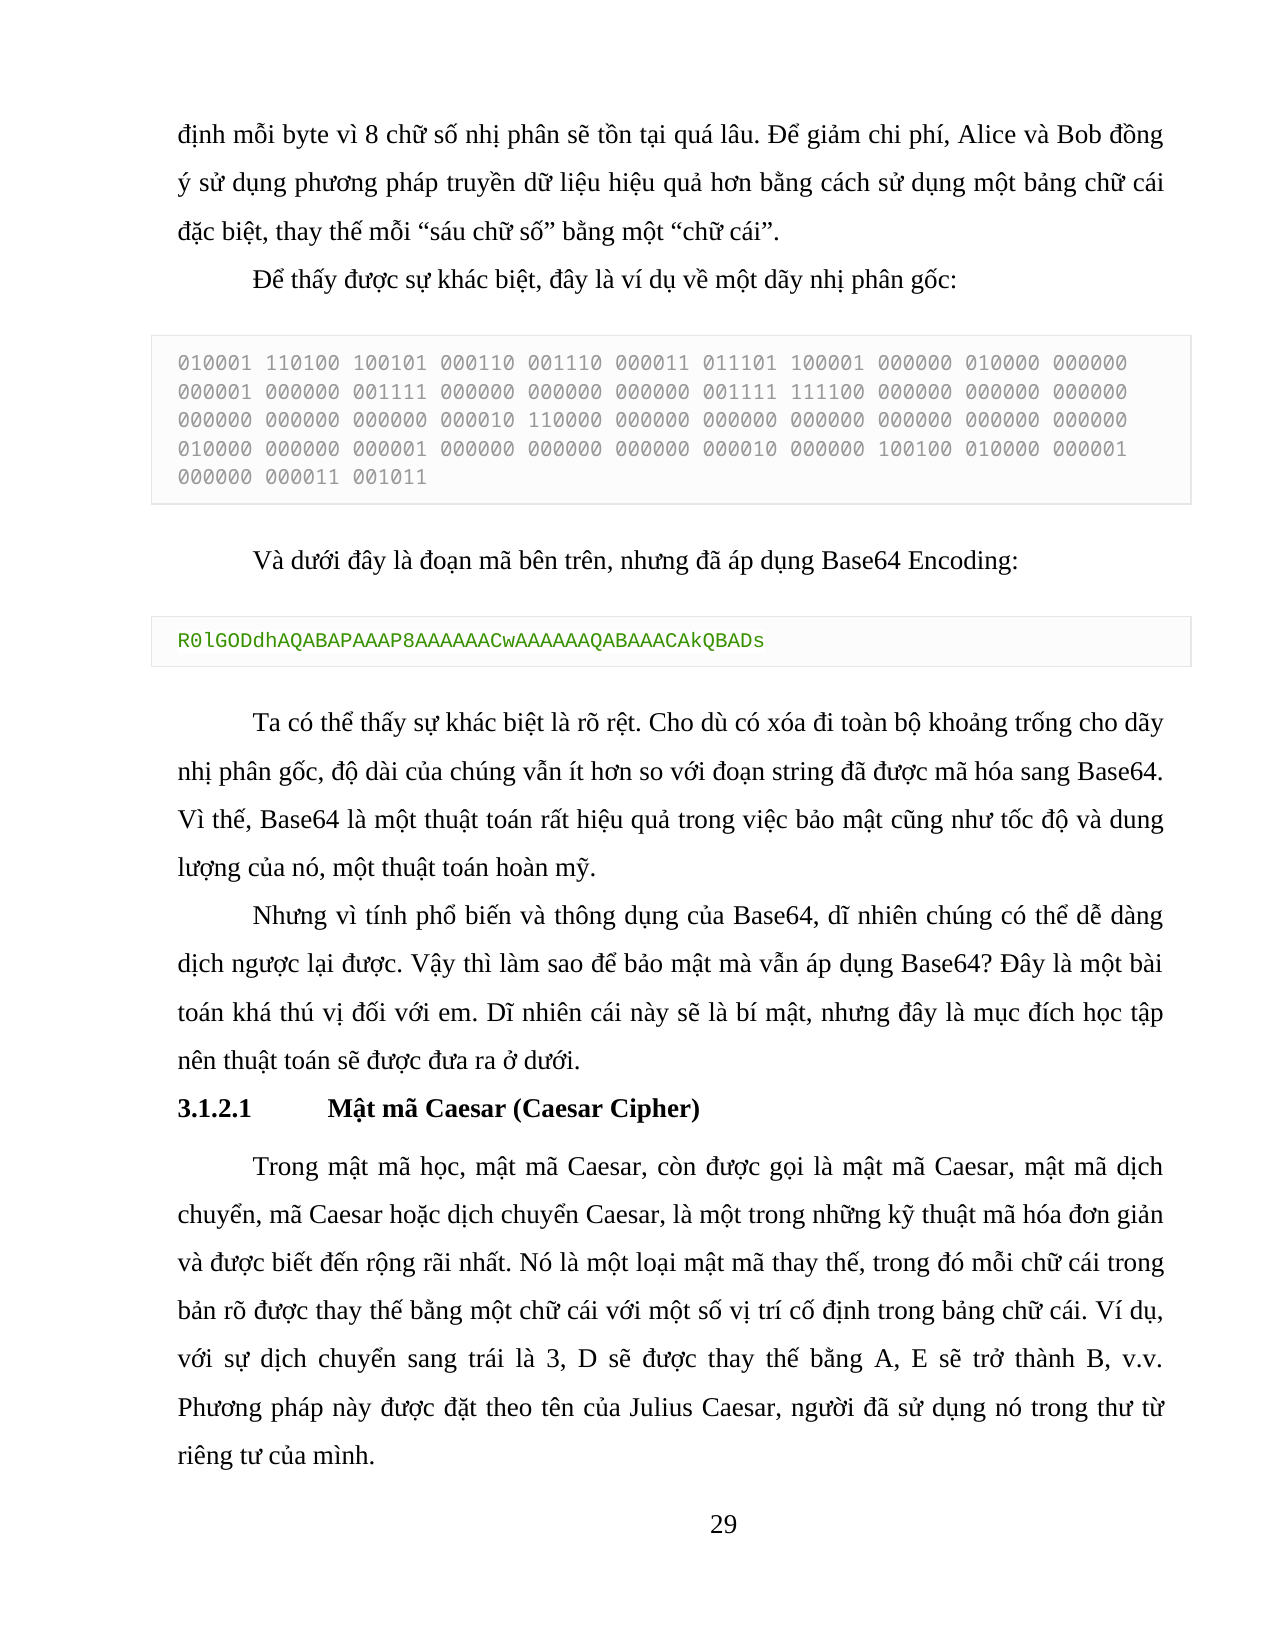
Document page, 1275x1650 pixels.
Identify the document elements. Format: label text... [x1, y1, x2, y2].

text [177, 118, 1165, 246]
text Ta có thể thấy sự khác biệt là rõ rệt. Cho dù có xóa đi toàn bộ khoảng trống cho dãy nhị phân gốc, độ dài của chúng vẫn ít hơn so với đoạn string đã được mã hóa sang Base64. Vì thế, Base64 là một thuật toán rất hiệu quả trong việc bảo mật cũng như tốc độ và dung lượng của nó, một thuật toán hoàn mỹ. [177, 706, 1165, 882]
text Nhưng vì tính phổ biến và thông dụng của Base64, dĩ nhiên chúng có thể dễ dàng dịch ngược lại được. Vậy thì làm sao để bảo mật mà vẫn áp dụng Base64? Đây là một bài toán khá thú vị đối với em. Dĩ nhiên cái này sẽ là bí mật, nhưng đây là mục đích học tập nên thuật toán sẽ được đưa ra ở dưới. [177, 899, 1165, 1075]
text R0lGODdhAQABAPAAAP8AAAAAACwAAAAAAQABAAACAkQBADs [152, 617, 1190, 666]
text Trong mật mã học, mật mã Caesar, còn được gọi là mật mã Caesar, mật mã dịch chuyển, mã Caesar hoặc dịch chuyển Caesar, là một trong những kỹ thuật mã hóa đơn giản và được biết đến rộng rãi nhất. Nó là một loại mật mã thay thế, trong đó mỗi chữ cái trong bản rõ được thay thế bằng một chữ cái với một số vị trí cố định trong bảng chữ cái. Ví dụ, với sự dịch chuyển sang trái là 3, D sẽ được thay thế bằng A, E sẽ trở thành B, v.v. Phương pháp này được đặt theo tên của Julius Caesar, người đã sử dụng nó trong thư từ riêng tư của mình. [177, 1149, 1165, 1470]
subtitle 3.1.2.1 Mật mã Caesar (Caesar Cipher) [177, 1092, 1165, 1123]
text Và dưới đây là đoạn mã bên trên, nhưng đã áp dụng Base64 Encoding: [177, 544, 1165, 575]
text Để thấy được sự khác biệt, đây là ví dụ về một dãy nhị phân gốc: [177, 263, 1165, 294]
text 010001 110100 100101 000110 001110 000011 011101 100001 000000 010000 000000 000001 000000 001111 000000 000000 000000 001111 111100 000000 000000 000000 000000 000000 000000 000010 110000 000000 000000 000000 000000 000000 000000 010000 000000 000001 000000 000000 000000 000010 000000 100100 010000 000001 000000 000011 001011 [152, 336, 1190, 503]
